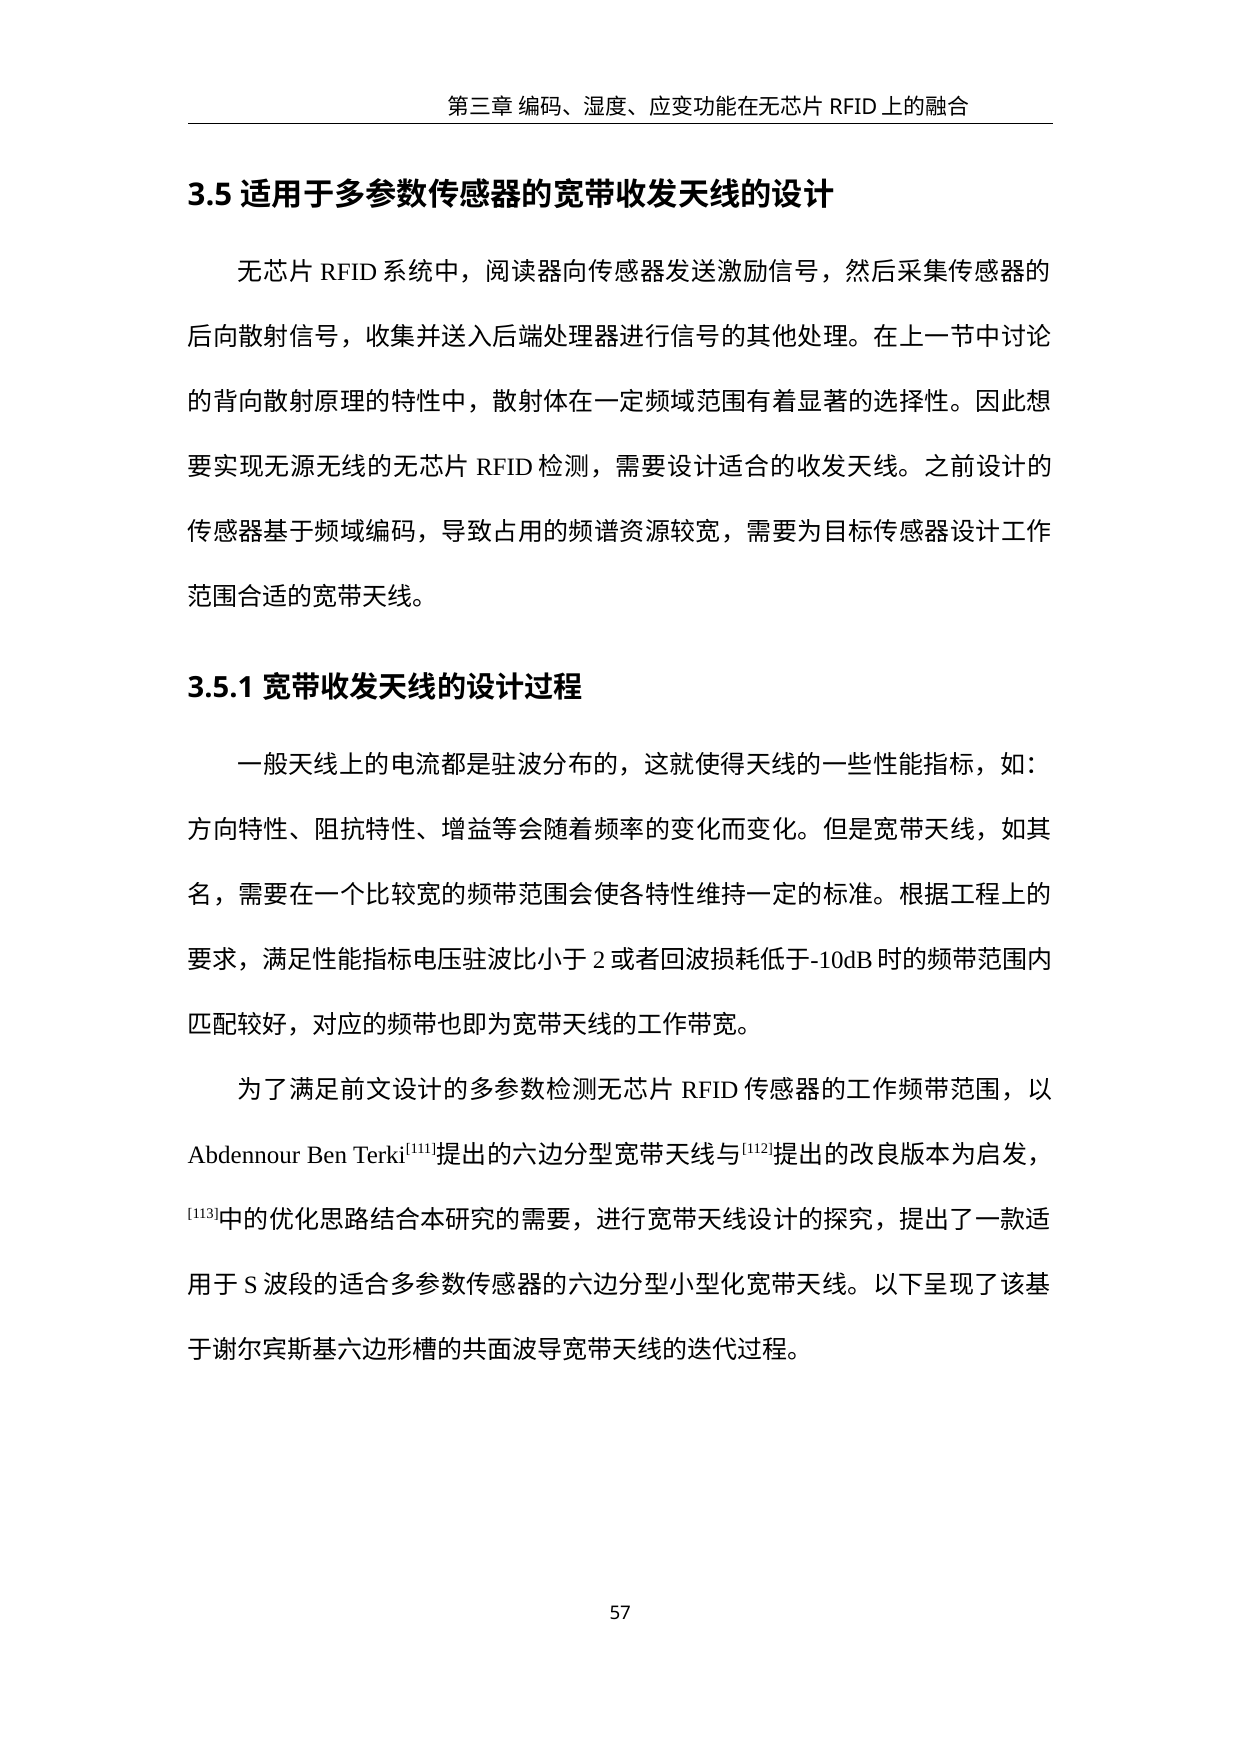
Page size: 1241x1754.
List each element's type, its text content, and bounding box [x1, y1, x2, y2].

subtitle 3.5.1 宽带收发天线的设计过程 [187, 652, 1053, 717]
subtitle 3.5 适用于多参数传感器的宽带收发天线的设计 [187, 160, 1053, 225]
text 为了满足前文设计的多参数检测无芯片RFID传感器的工作频带范围，以Abdennour Ben Terki[111]提出的六边分型宽带天线与[112]提出的改良版本为启发，[113]中的优化思路结合本研究的需要，进行宽带天线设计的探究，提出了一款适用于S波段的适合多参数传感器的六边分型小型化宽带天线。以下呈现了该基于谢尔宾斯基六边形槽的共面波导宽带天线的迭代过程。 [187, 1055, 1053, 1380]
text 无芯片RFID系统中，阅读器向传感器发送激励信号，然后采集传感器的后向散射信号，收集并送入后端处理器进行信号的其他处理。在上一节中讨论的背向散射原理的特性中，散射体在一定频域范围有着显著的选择性。因此想要实现无源无线的无芯片RFID检测，需要设计适合的收发天线。之前设计的传感器基于频域编码，导致占用的频谱资源较宽，需要为目标传感器设计工作范围合适的宽带天线。 [187, 237, 1053, 627]
text 一般天线上的电流都是驻波分布的，这就使得天线的一些性能指标，如：方向特性、阻抗特性、增益等会随着频率的变化而变化。但是宽带天线，如其名，需要在一个比较宽的频带范围会使各特性维持一定的标准。根据工程上的要求，满足性能指标电压驻波比小于2或者回波损耗低于-10dB时的频带范围内匹配较好，对应的频带也即为宽带天线的工作带宽。 [187, 730, 1053, 1055]
